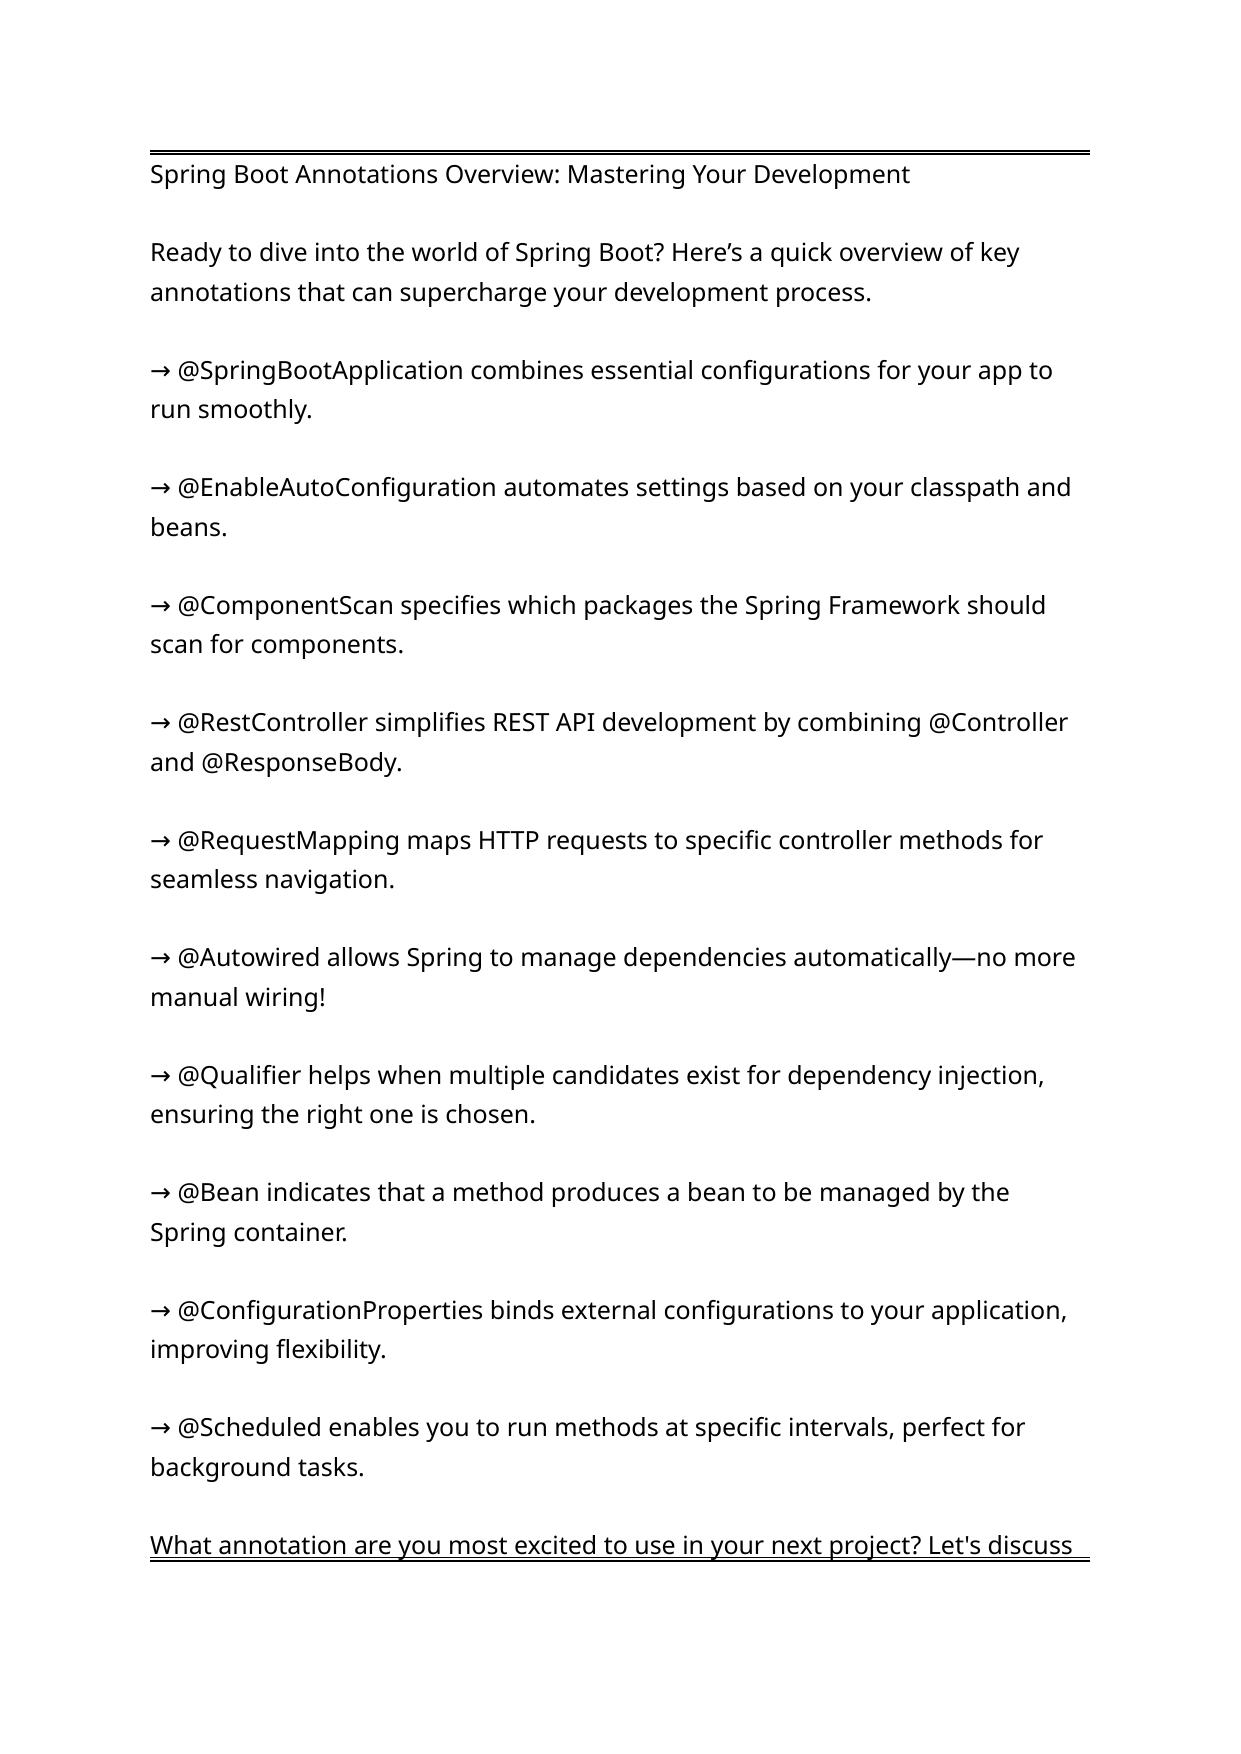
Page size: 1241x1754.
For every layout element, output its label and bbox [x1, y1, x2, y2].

text [150, 155, 1090, 1557]
